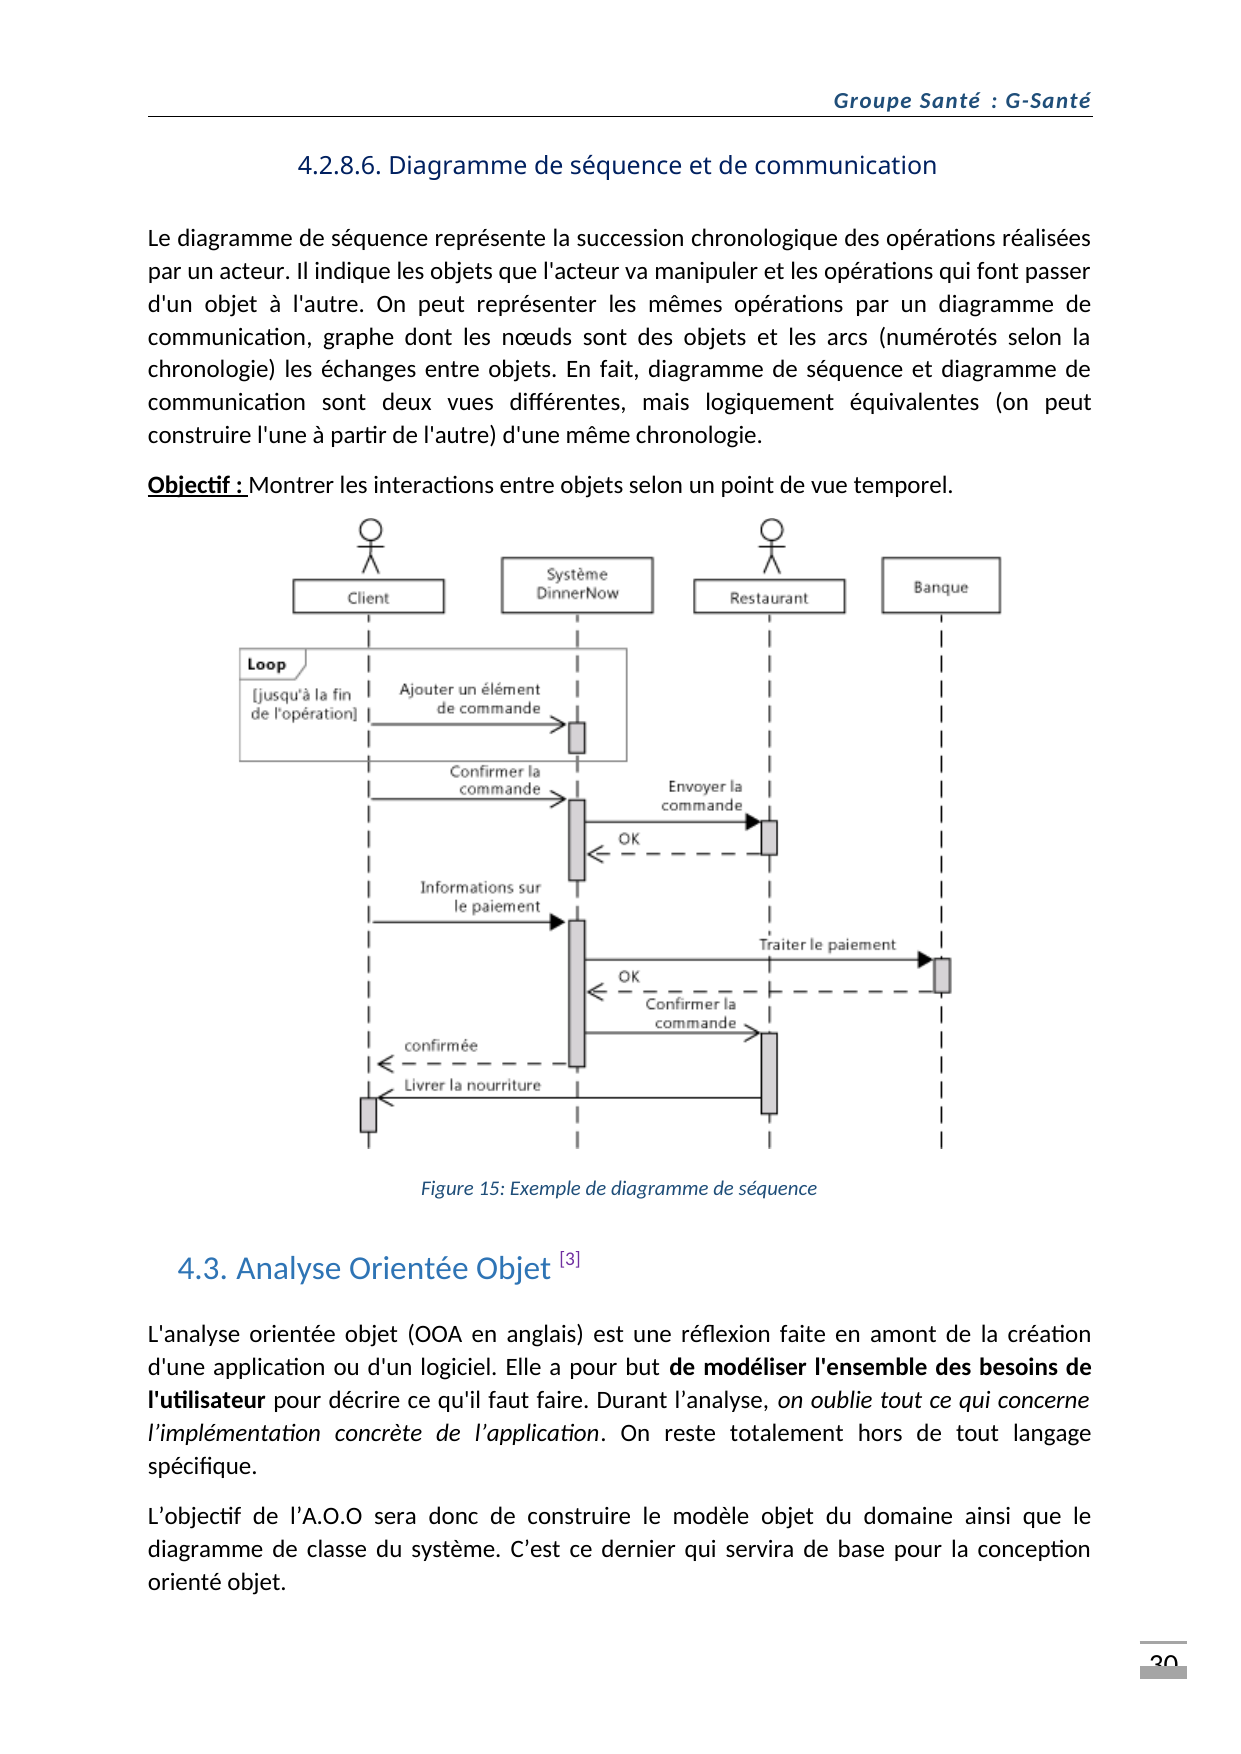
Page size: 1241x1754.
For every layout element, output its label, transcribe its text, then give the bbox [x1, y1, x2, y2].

text L’objectif de l’A.O.O sera donc de construire le modèle objet du domaine ainsi que le diagramme de classe du système. C’est ce dernier qui servira de base pour la conception orienté objet. [148, 1500, 1093, 1596]
text L'analyse orientée objet (OOA en anglais) est une réflexion faite en amont de la création d'une application ou d'un logiciel. Elle a pour but de modéliser l'ensemble des besoins de l'utilisateur pour décrire ce qu'il faut faire. Durant l’analyse, on oublie tout ce qui concerne l’implémentation concrète de l’application. On reste totalement hors de tout langage spécifique. [148, 1319, 1093, 1481]
text Le diagramme de séquence représente la succession chronologique des opérations réalisées par un acteur. Il indique les objets que l'acteur va manipuler et les opérations qui font passer d'un objet à l'autre. On peut représenter les mêmes opérations par un diagramme de communication, graphe dont les nœuds sont des objets et les arcs (numérotés selon la chronologie) les échanges entre objets. En fait, diagramme de séquence et diagramme de communication sont deux vues différentes, mais logiquement équivalentes (on peut construire l'une à partir de l'autre) d'une même chronologie. [148, 222, 1093, 450]
subtitle Analyse Orientée Objet [3] [177, 1247, 1093, 1288]
picture [238, 518, 1002, 1149]
subtitle Diagramme de séquence et de communication [295, 148, 1093, 182]
text Objectif : Montrer les interactions entre objets selon un point de vue temporel. [148, 469, 1093, 499]
